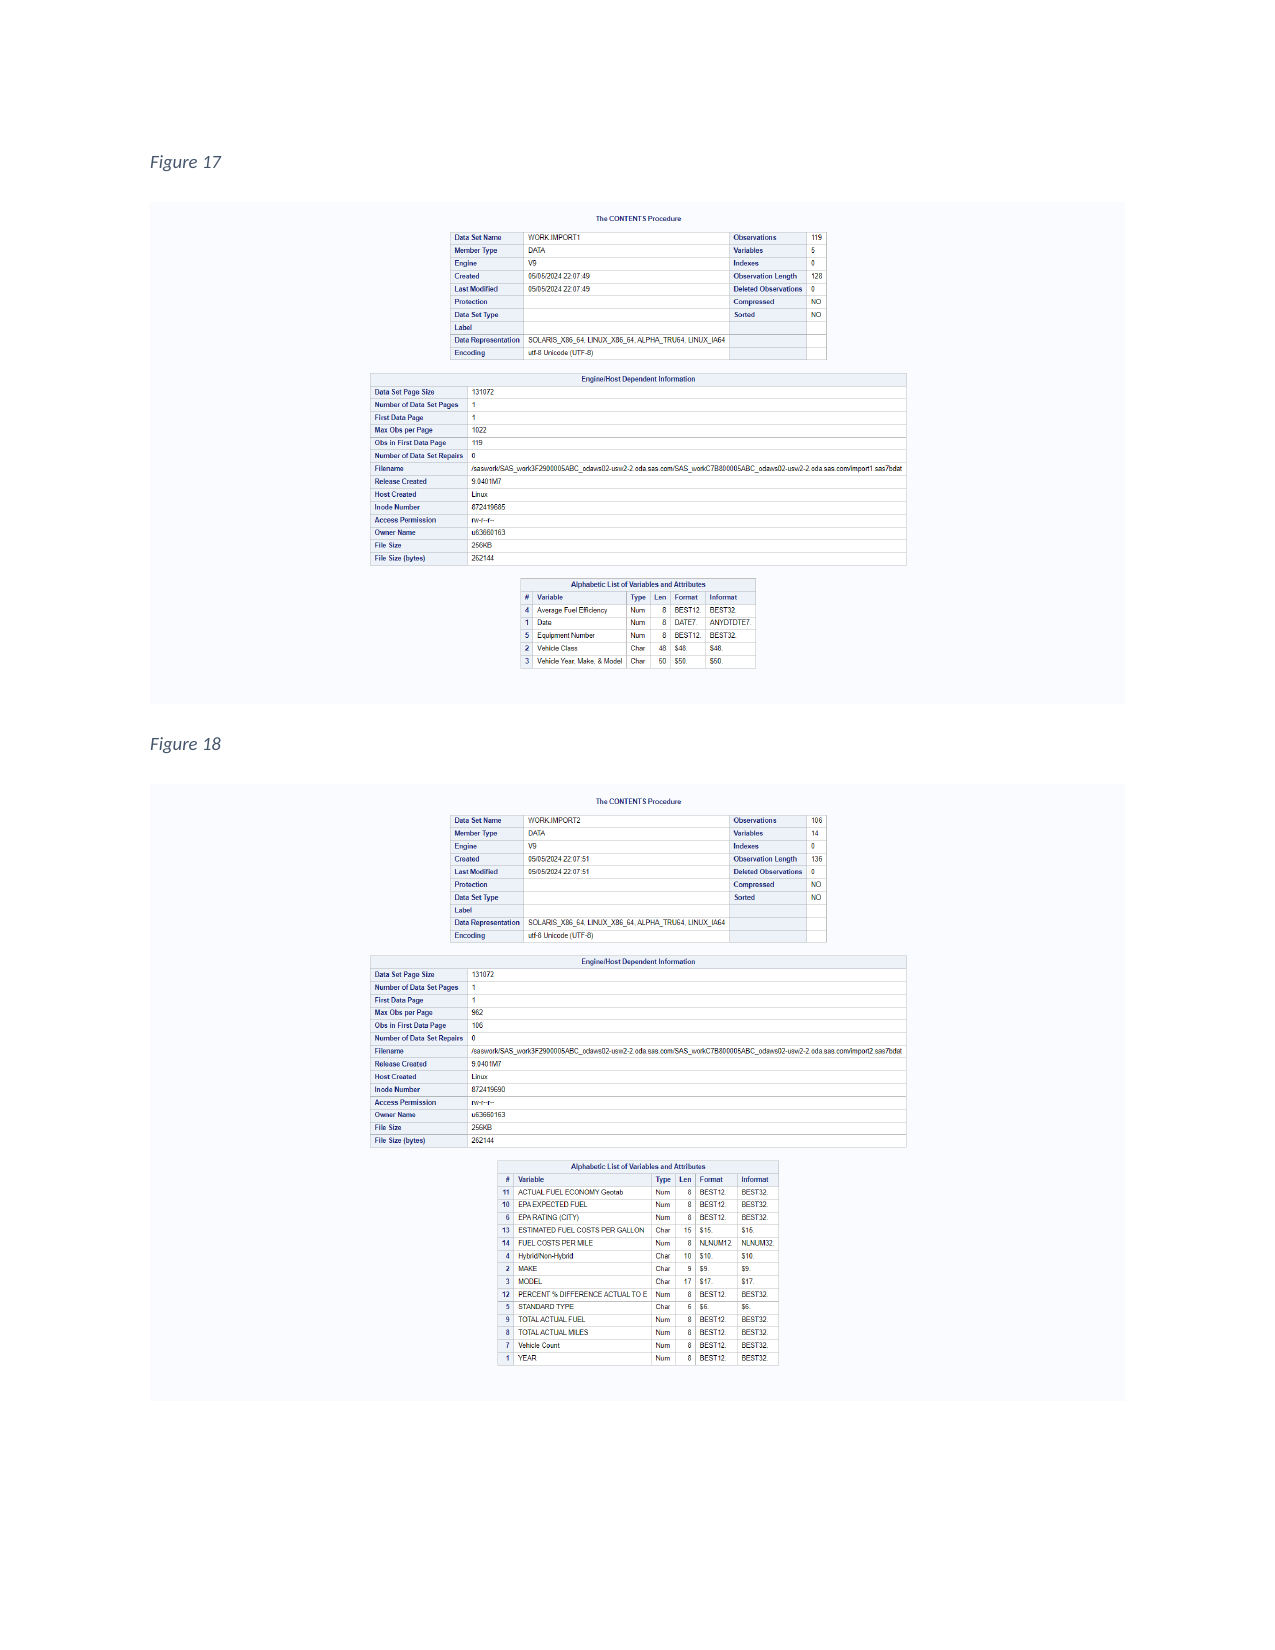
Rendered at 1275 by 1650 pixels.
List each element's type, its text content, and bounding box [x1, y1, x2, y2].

picture [150, 784, 1125, 1401]
picture [150, 202, 1125, 704]
